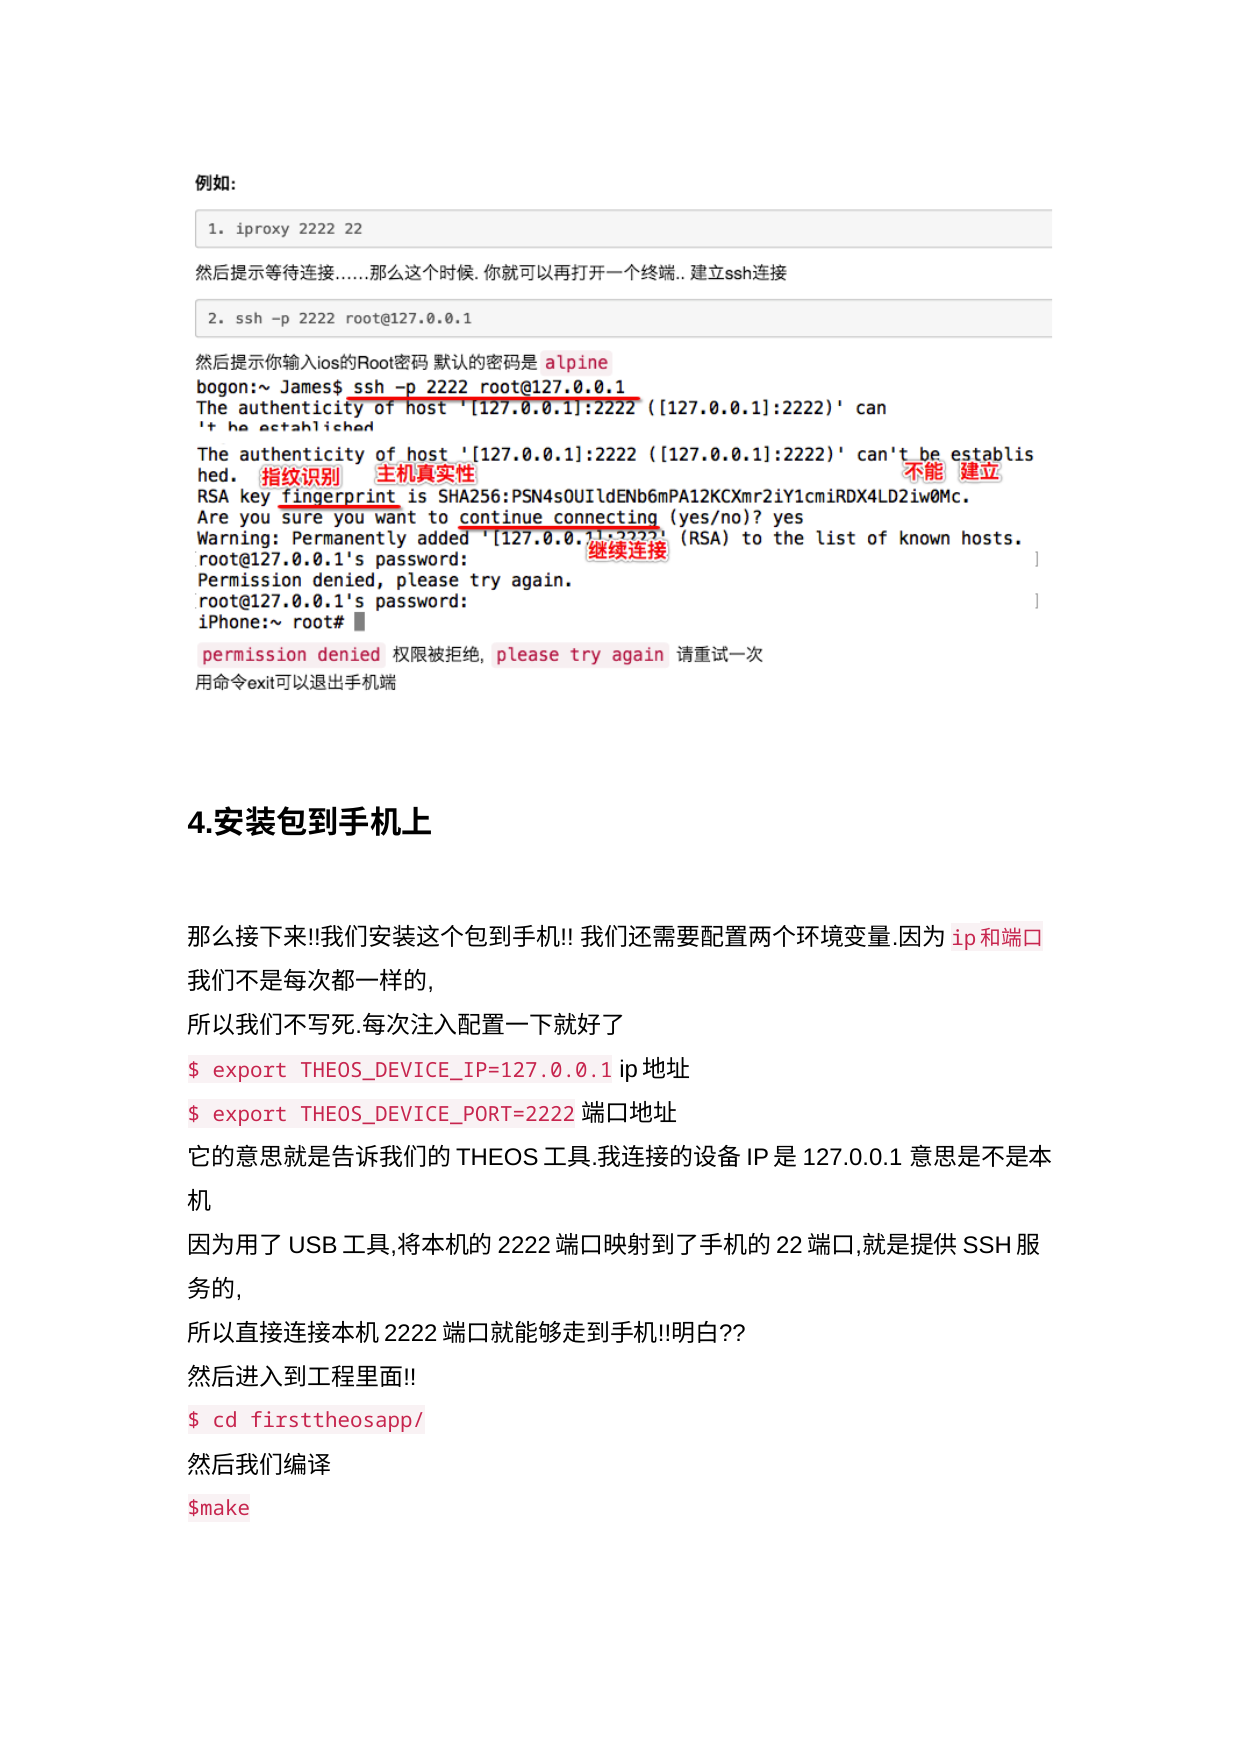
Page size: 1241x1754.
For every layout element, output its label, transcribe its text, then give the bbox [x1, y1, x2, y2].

picture [187, 172, 1053, 704]
text 然后进入到工程里面!! $ cd firsttheosapp/ 然后我们编译 $make [187, 1353, 1053, 1529]
text 那么接下来!!我们安装这个包到手机!! 我们还需要配置两个环境变量.因为ip和端口我们不是每次都一样的, 所以我们不写死.每次注入配置一下就好了 $ export THEOS_DEVICE_IP=127.0.0.1 ip地址 $ export THEOS_DEVICE_PORT=2222 端口地址 它的意思就是告诉我们的THEOS工具.我连接的设备IP是127.0.0.1 意思是不是本机 因为用了USB工具,将本机的2222端口映射到了手机的22端口,就是提供SSH服务的, 所以直接连接本机2222端口就能够走到手机!!明白?? [187, 913, 1053, 1353]
subtitle 4.安装包到手机上 [187, 776, 1053, 864]
